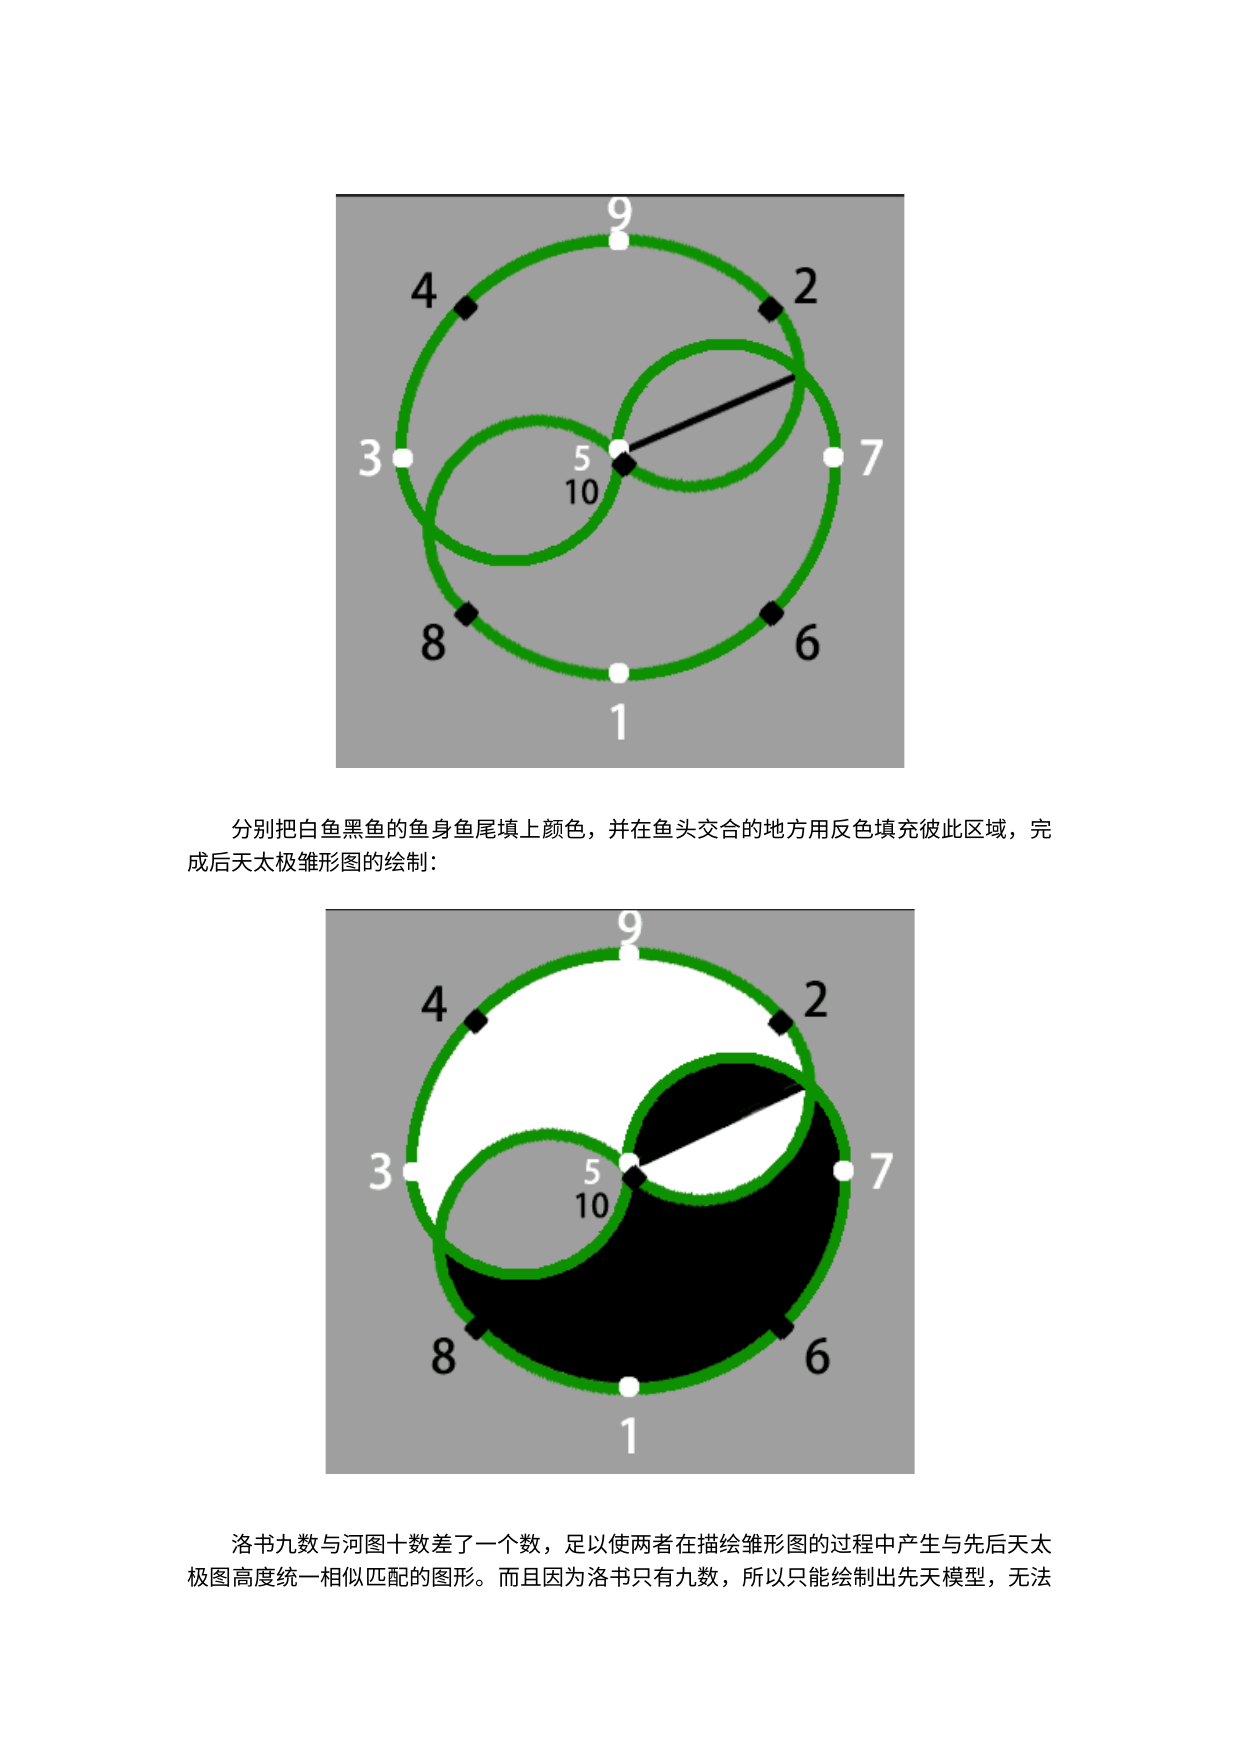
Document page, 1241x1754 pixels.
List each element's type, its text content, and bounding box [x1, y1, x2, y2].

picture [325, 909, 915, 1474]
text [187, 1527, 1053, 1592]
text 分别把白鱼黑鱼的鱼身鱼尾填上颜色，并在鱼头交合的地方用反色填充彼此区域，完成后天太极雏形图的绘制： [187, 812, 1053, 877]
picture [335, 194, 905, 768]
